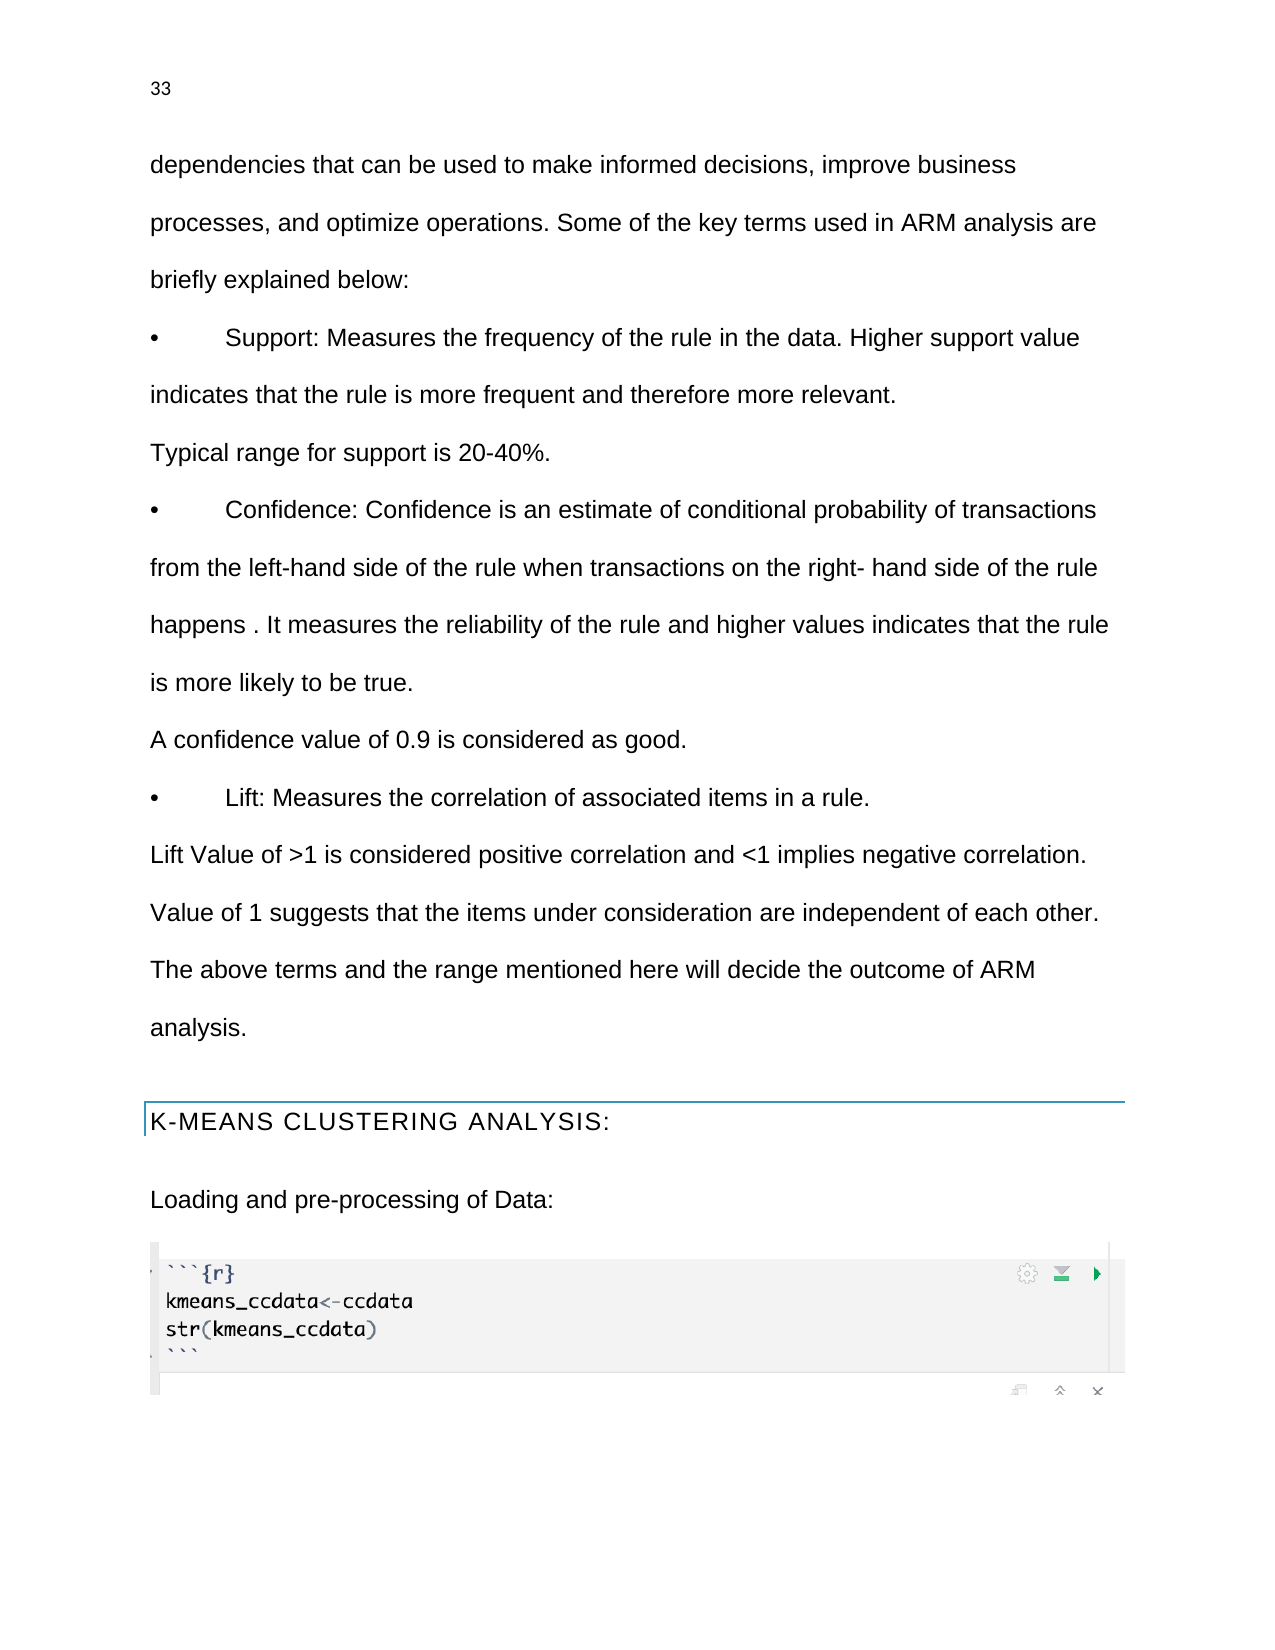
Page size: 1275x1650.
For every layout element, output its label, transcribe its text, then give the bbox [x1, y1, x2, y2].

text Typical range for support is 20-40%. [150, 437, 1125, 466]
text A confidence value of 0.9 is considered as good. [150, 725, 1125, 754]
text • Lift: Measures the correlation of associated items in a rule. [150, 782, 1125, 811]
text Loading and pre-processing of Data: [150, 1185, 1125, 1214]
text Lift Value of >1 is considered positive correlation and <1 implies negative correlation. Value of 1 suggests that the items under consideration are independent of each other. [150, 840, 1125, 926]
text • Confidence: Confidence is an estimate of conditional probability of transactions from the left-hand side of the rule when transactions on the right- hand side of the rule happens . It measures the reliability of the rule and higher values indicates that the rule is more likely to be true. [150, 495, 1125, 696]
text • Support: Measures the frequency of the rule in the data. Higher support value indicates that the rule is more frequent and therefore more relevant. [150, 322, 1125, 409]
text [150, 150, 1125, 294]
subtitle K-Means Clustering Analysis: [146, 1103, 1125, 1136]
picture [150, 1242, 1125, 1395]
text The above terms and the range mentioned here will decide the outcome of ARM analysis. [150, 955, 1125, 1041]
